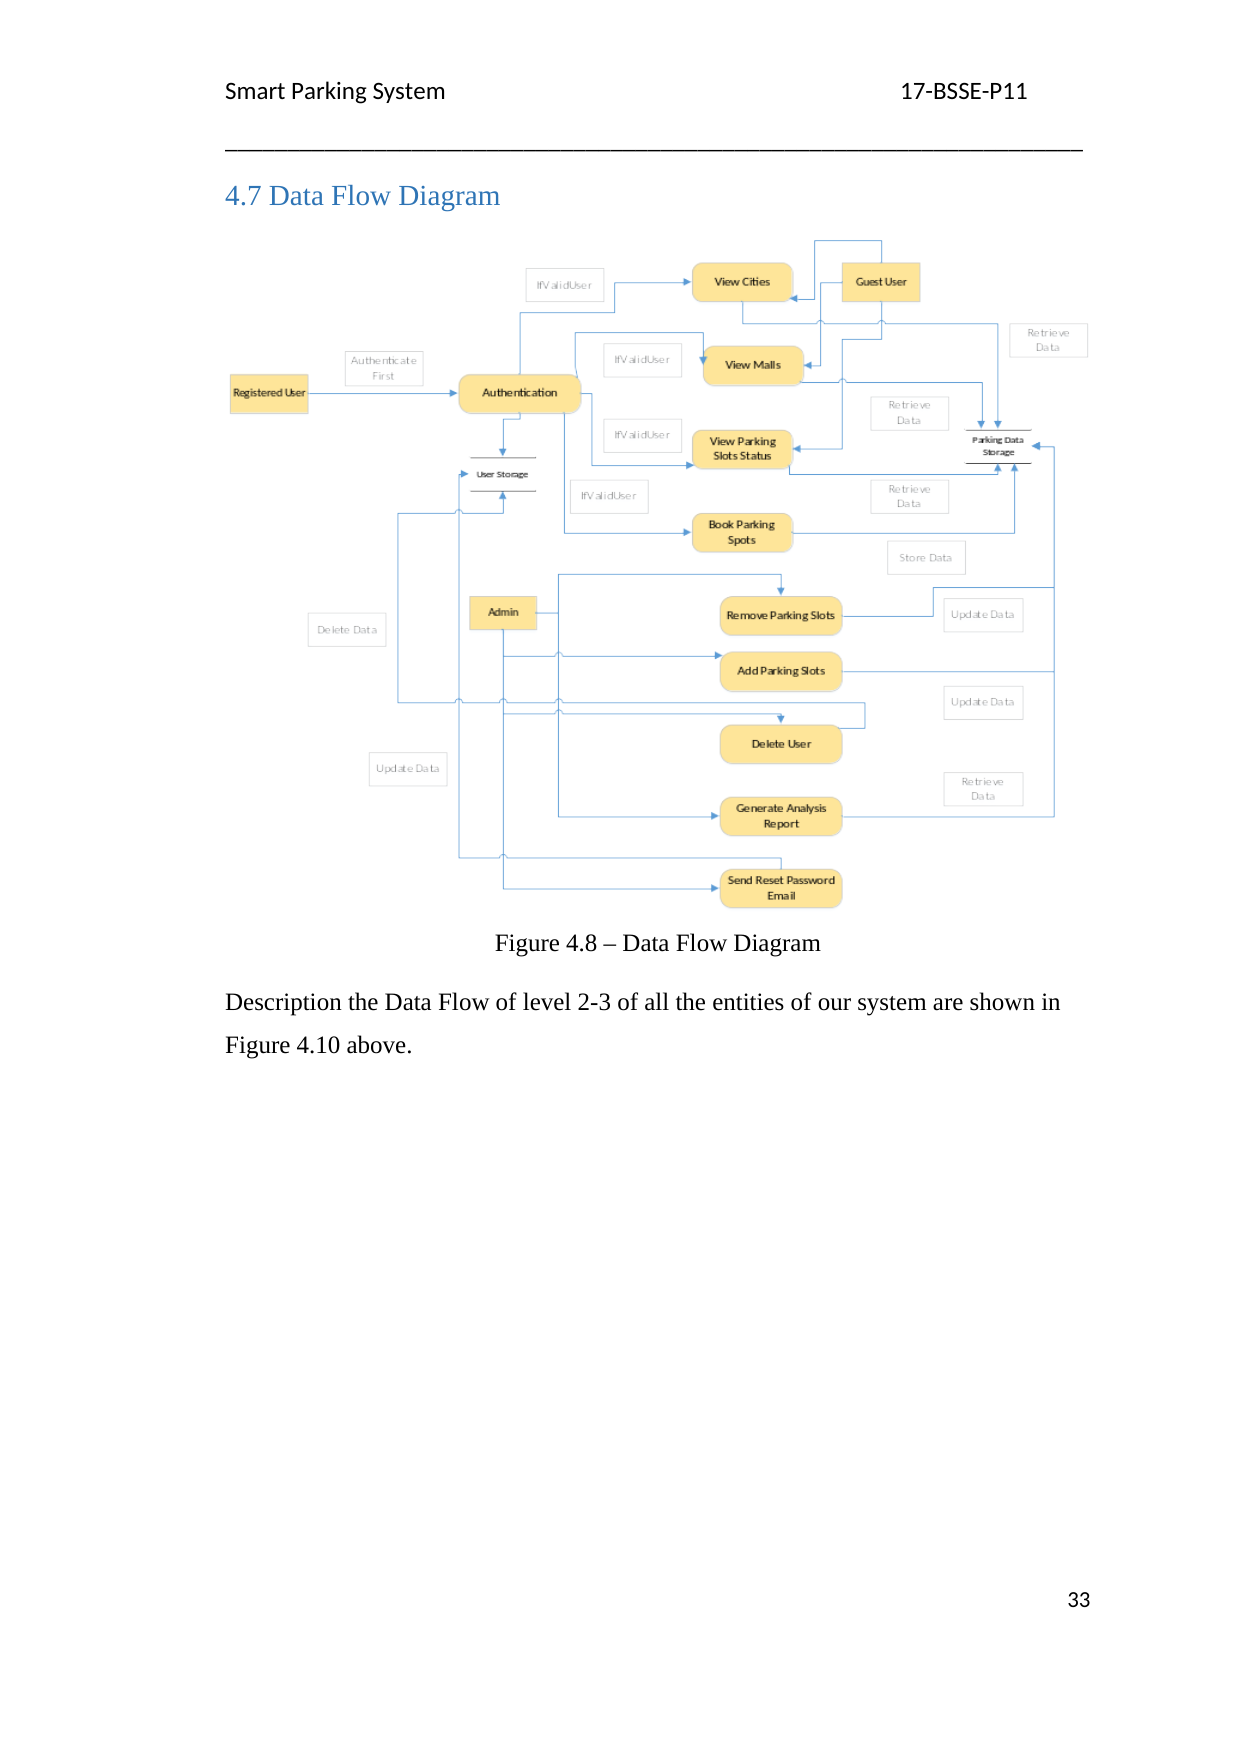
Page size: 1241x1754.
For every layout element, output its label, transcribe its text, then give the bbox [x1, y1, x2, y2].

subtitle 4.7 Data Flow Diagram [225, 178, 1090, 212]
text Figure 4.8 – Data Flow Diagram [225, 228, 1090, 956]
text Description the Data Flow of level 2-3 of all the entities of our system are shown in Figure 4.10 above. [225, 987, 1090, 1059]
